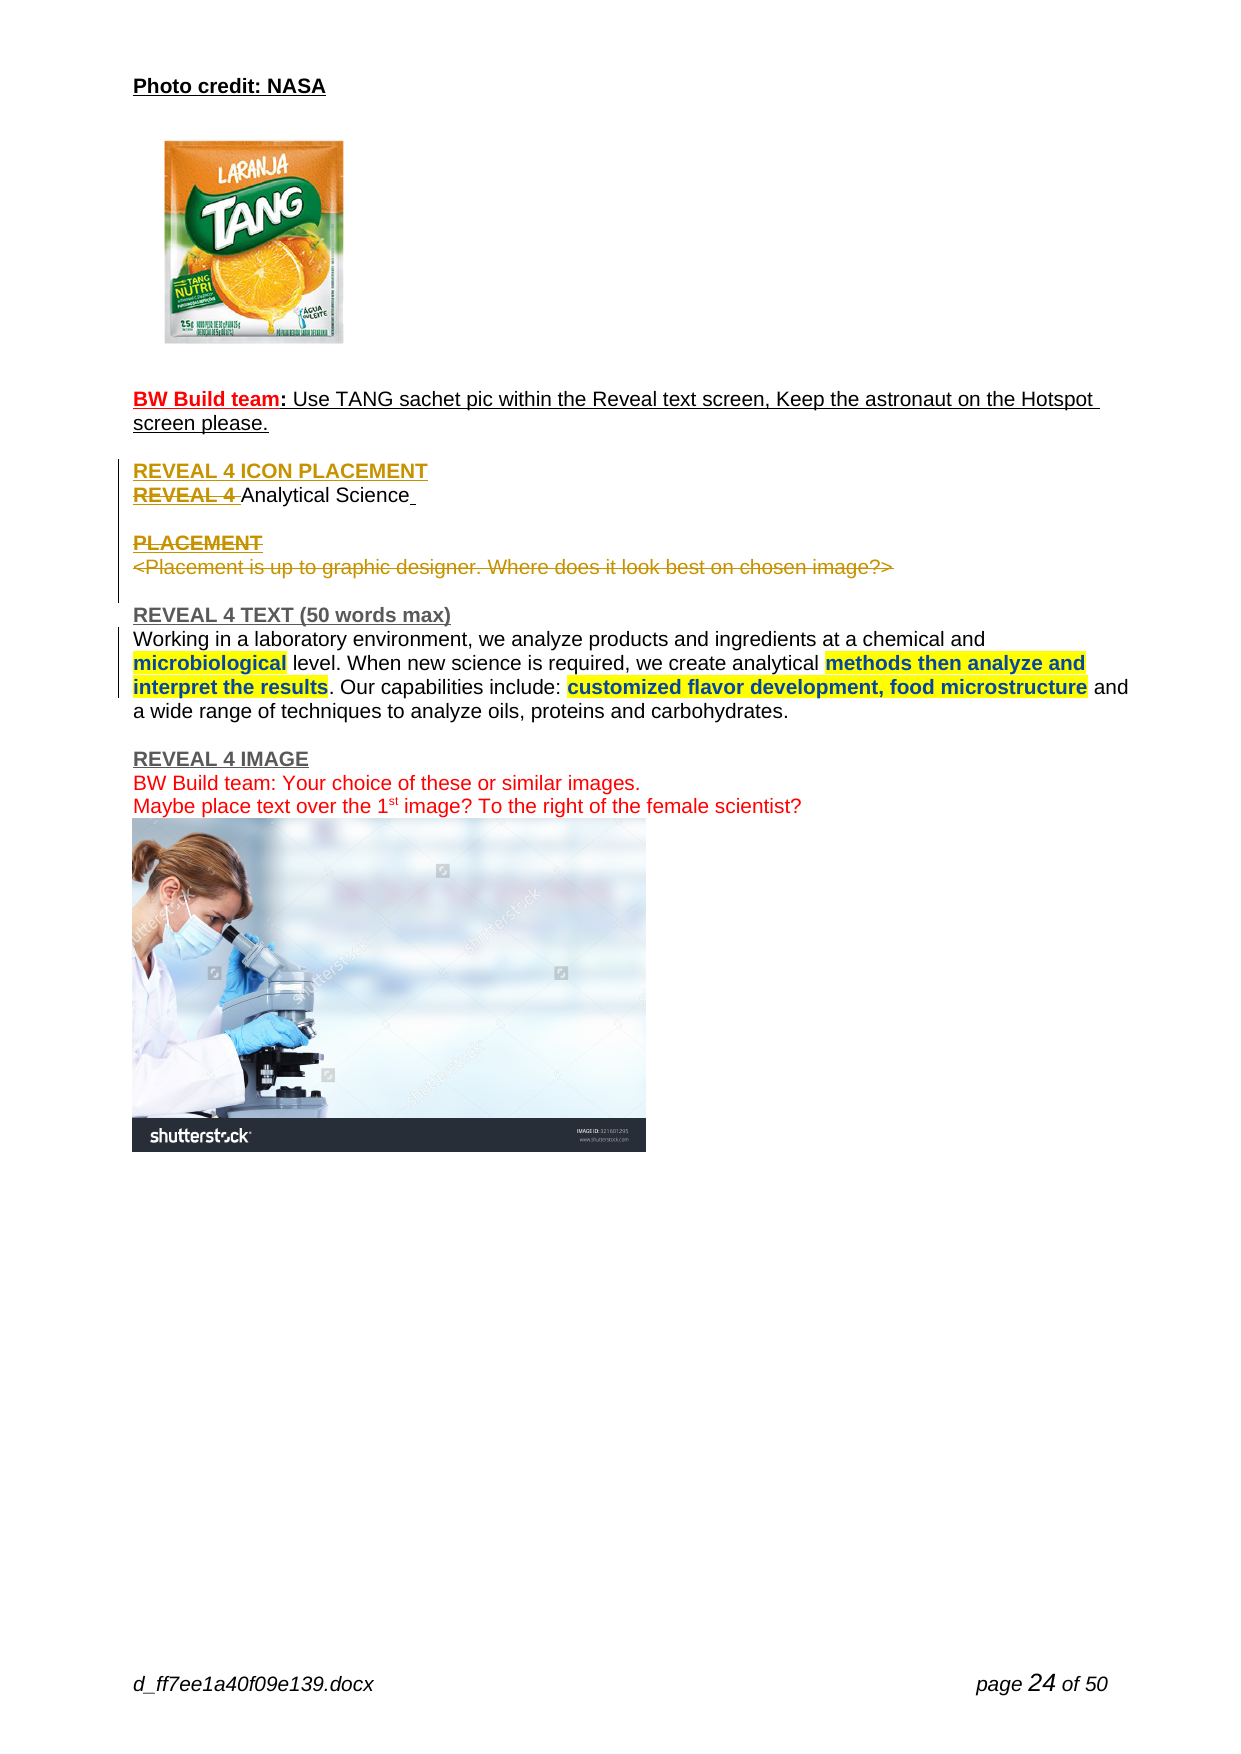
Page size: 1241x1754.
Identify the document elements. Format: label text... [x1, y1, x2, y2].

text REVEAL 4 TEXT (50 words max) [133, 603, 1132, 627]
picture [132, 121, 375, 363]
text REVEAL 4 IMAGE [133, 746, 1132, 770]
text BW Build team: Use TANG sachet pic within the Reveal text screen, Keep the astronaut on the Hotspot screen please. [133, 387, 1132, 435]
text BW Build team: Your choice of these or similar images. [133, 770, 1132, 794]
picture [132, 818, 646, 1152]
text Working in a laboratory environment, we analyze products and ingredients at a chemical and microbiological level. When new science is required, we create analytical methods then analyze and interpret the results. Our capabilities include: customized flavor development, food microstructure and a wide range of techniques to analyze oils, proteins and carbohydrates. [133, 627, 1132, 722]
text Analytical Science [133, 483, 1132, 507]
text Maybe place text over the 1st image? To the right of the female scientist? [133, 794, 1132, 818]
text Photo credit: NASA [133, 74, 1132, 98]
